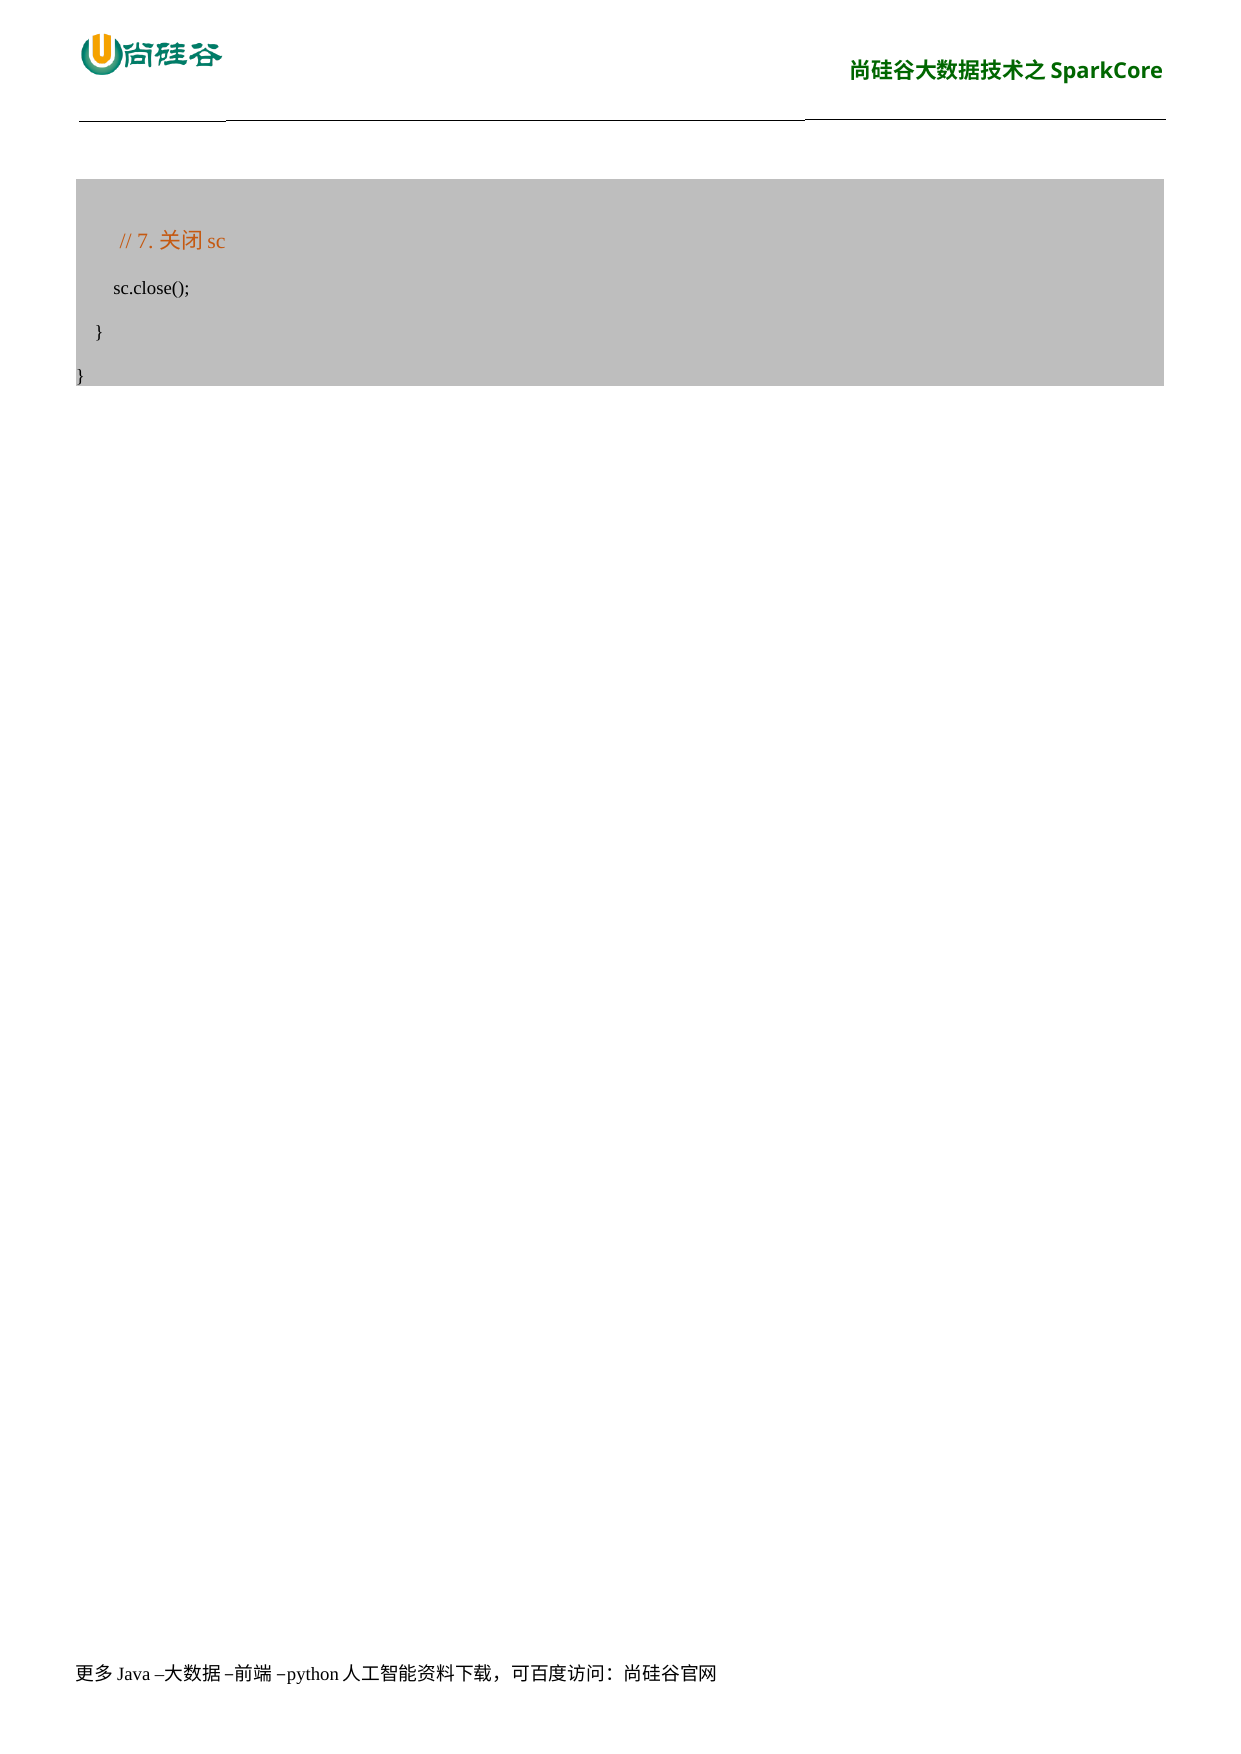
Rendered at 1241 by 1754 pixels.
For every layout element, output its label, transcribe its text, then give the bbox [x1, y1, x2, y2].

text // 7. 关闭sc [76, 223, 1164, 255]
text sc.close(); [76, 276, 1164, 299]
text } [76, 363, 1164, 386]
text } [76, 319, 1164, 342]
